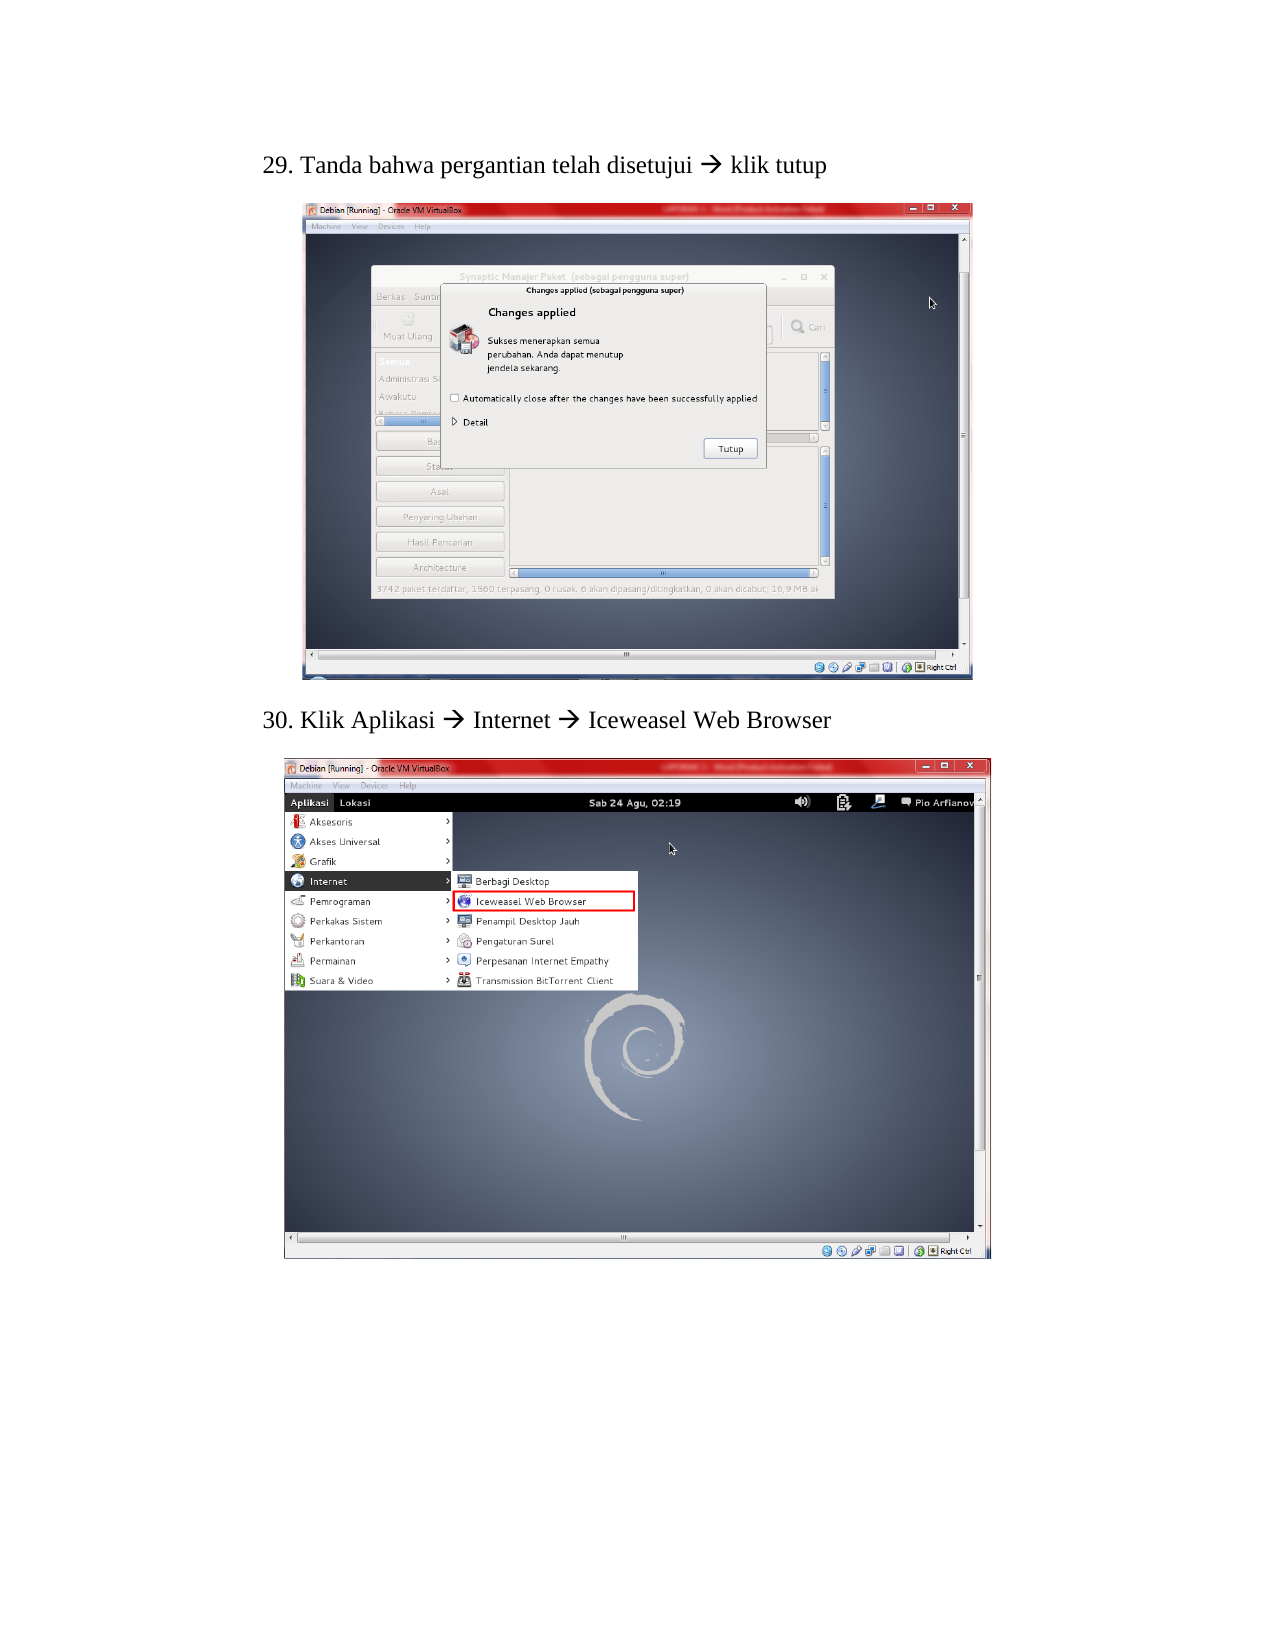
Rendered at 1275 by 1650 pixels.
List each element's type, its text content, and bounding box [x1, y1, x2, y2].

picture [284, 758, 992, 1259]
picture [302, 203, 973, 680]
list Klik Aplikasi Internet Iceweasel Web Browser [262, 705, 1125, 734]
list Tanda bahwa pergantian telah disetujui klik tutup [262, 150, 1125, 179]
